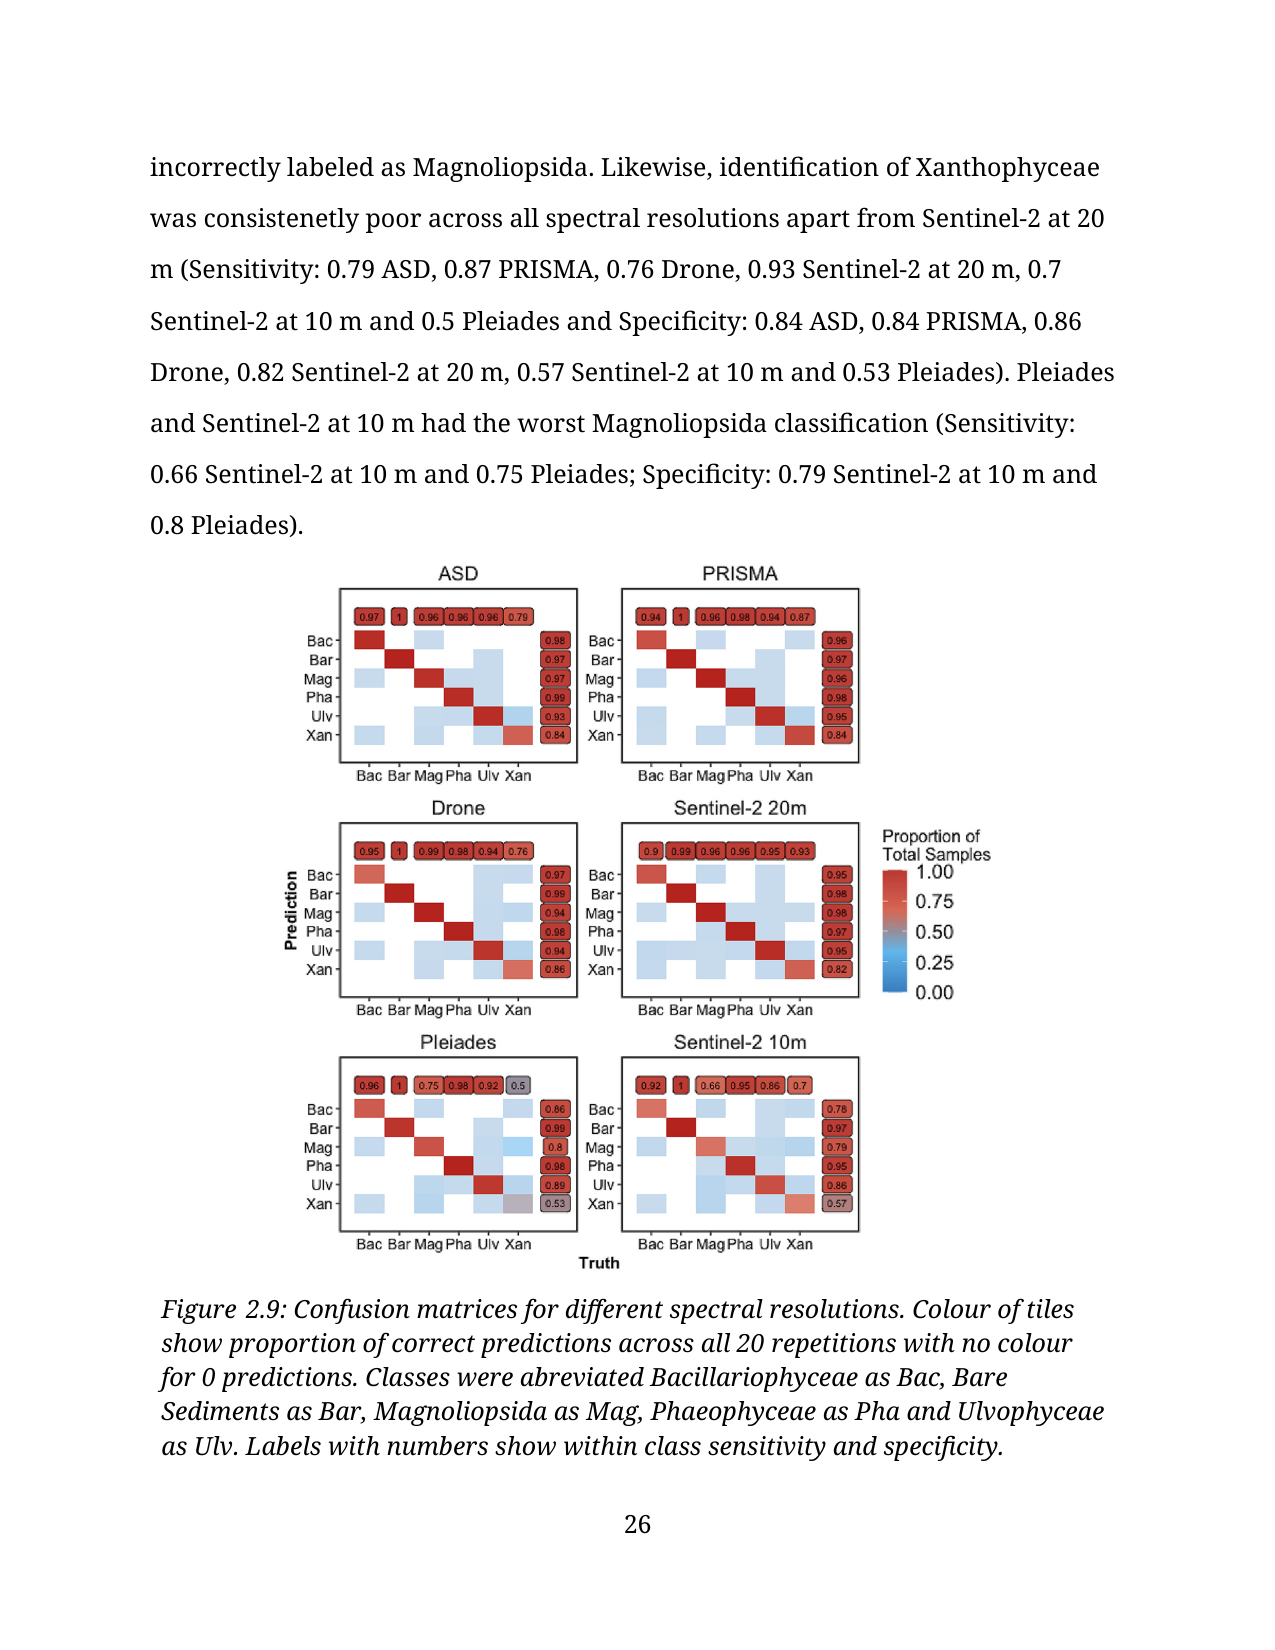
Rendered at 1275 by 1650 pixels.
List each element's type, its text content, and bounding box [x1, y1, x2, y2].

table_header Figure 2.9: Confusion matrices for different spectral resolutions. Colour of tiles show proportion of correct predictions across all 20 repetitions with no colour for 0 predictions. Classes were abreviated Bacillariophyceae as Bac, Bare Sediments as Bar, Magnoliopsida as Mag, Phaeophyceae as Pha and Ulvophyceae as Ulv. Labels with numbers show within class sensitivity and specificity. [150, 565, 1125, 1475]
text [150, 150, 1125, 541]
picture [283, 564, 992, 1271]
